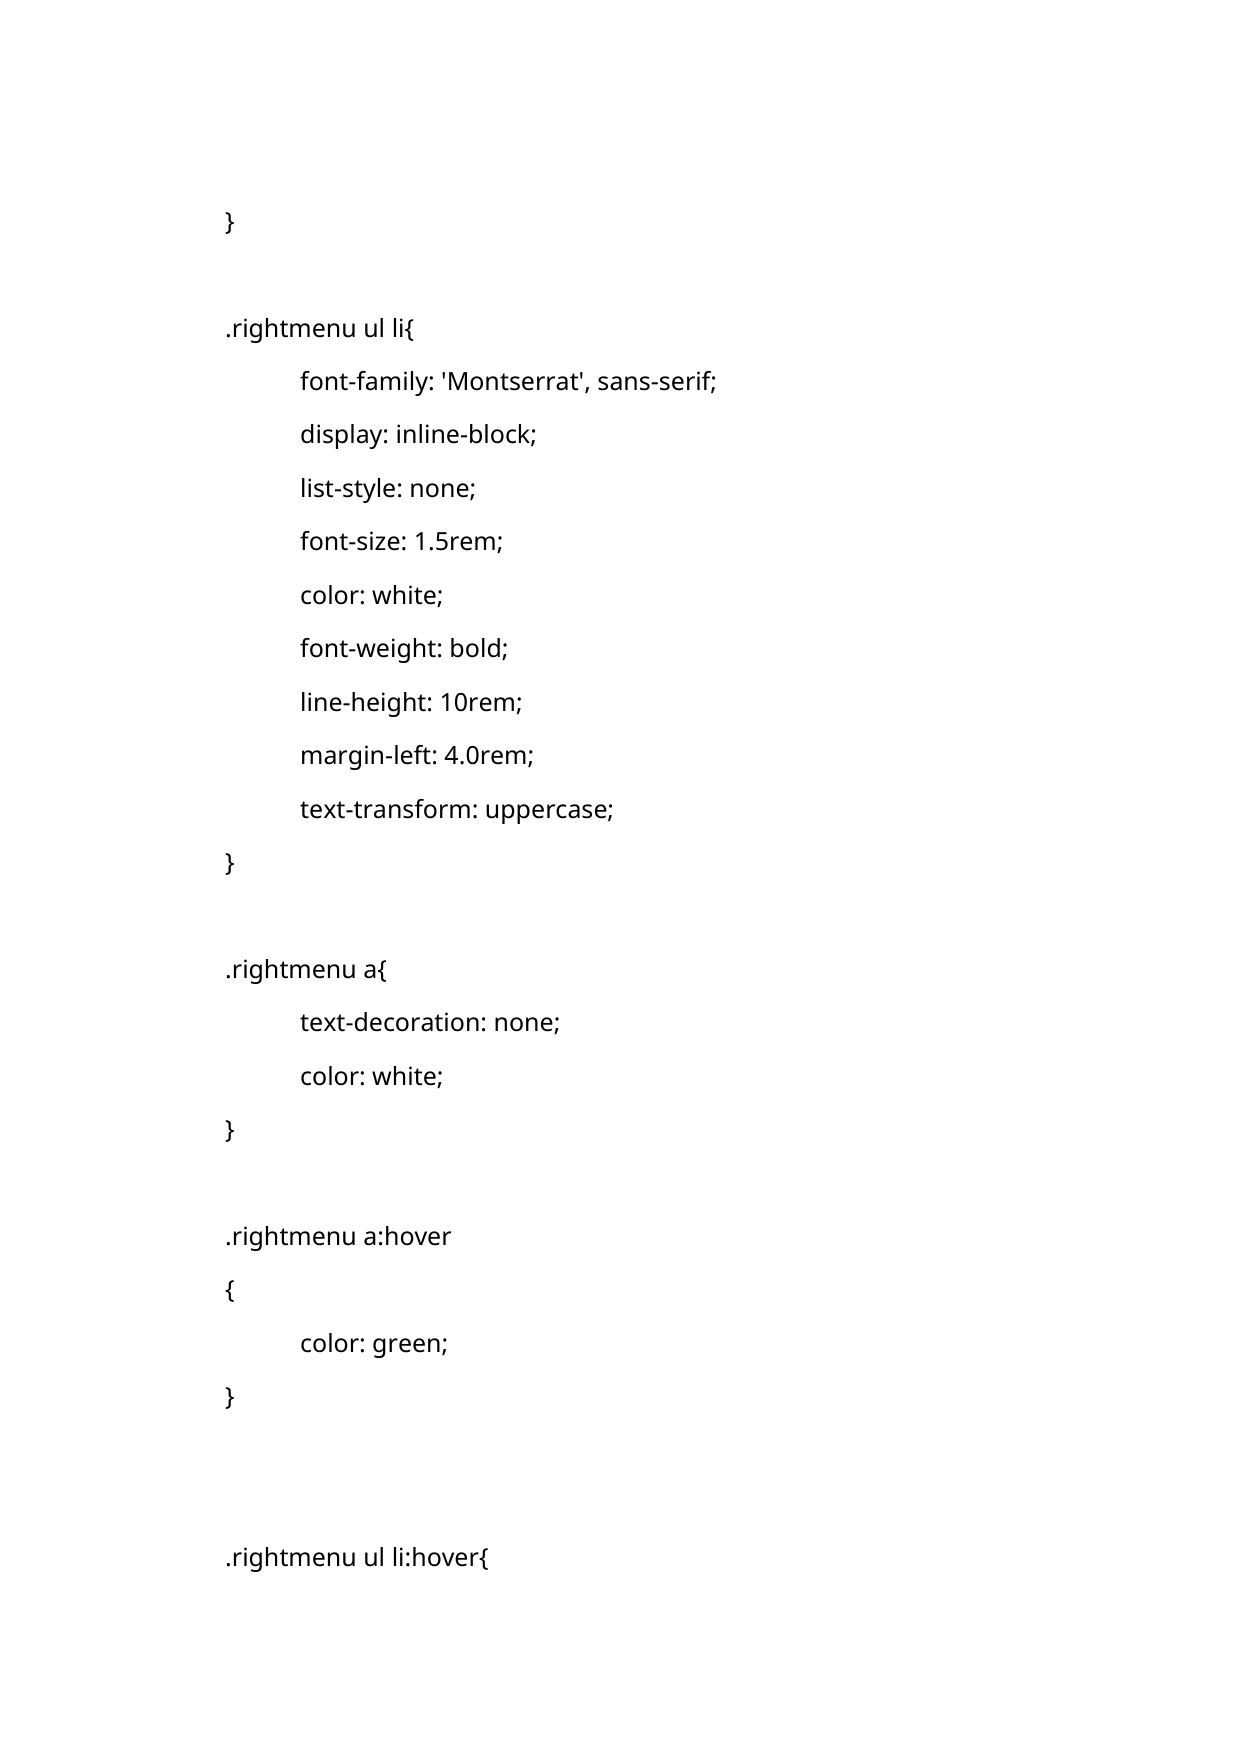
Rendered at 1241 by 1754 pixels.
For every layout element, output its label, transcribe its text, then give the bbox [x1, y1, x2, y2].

text .rightmenu a{ [150, 952, 1090, 986]
text font-weight: bold; [150, 631, 1090, 665]
text display: inline-block; [150, 417, 1090, 451]
text text-transform: uppercase; [150, 791, 1090, 825]
text } [150, 203, 1090, 237]
text line-height: 10rem; [150, 684, 1090, 718]
text list-style: none; [150, 471, 1090, 505]
text } [150, 845, 1090, 879]
text .rightmenu a:hover [150, 1219, 1090, 1253]
text color: white; [150, 1058, 1090, 1092]
text font-family: 'Montserrat', sans-serif; [150, 364, 1090, 398]
text } [150, 1379, 1090, 1413]
text .rightmenu ul li{ [150, 310, 1090, 344]
text { [150, 1272, 1090, 1306]
text color: green; [150, 1326, 1090, 1360]
text text-decoration: none; [150, 1005, 1090, 1039]
text font-size: 1.5rem; [150, 524, 1090, 558]
text .rightmenu ul li:hover{ [150, 1539, 1090, 1573]
text } [150, 1112, 1090, 1146]
text margin-left: 4.0rem; [150, 738, 1090, 772]
text color: white; [150, 577, 1090, 612]
